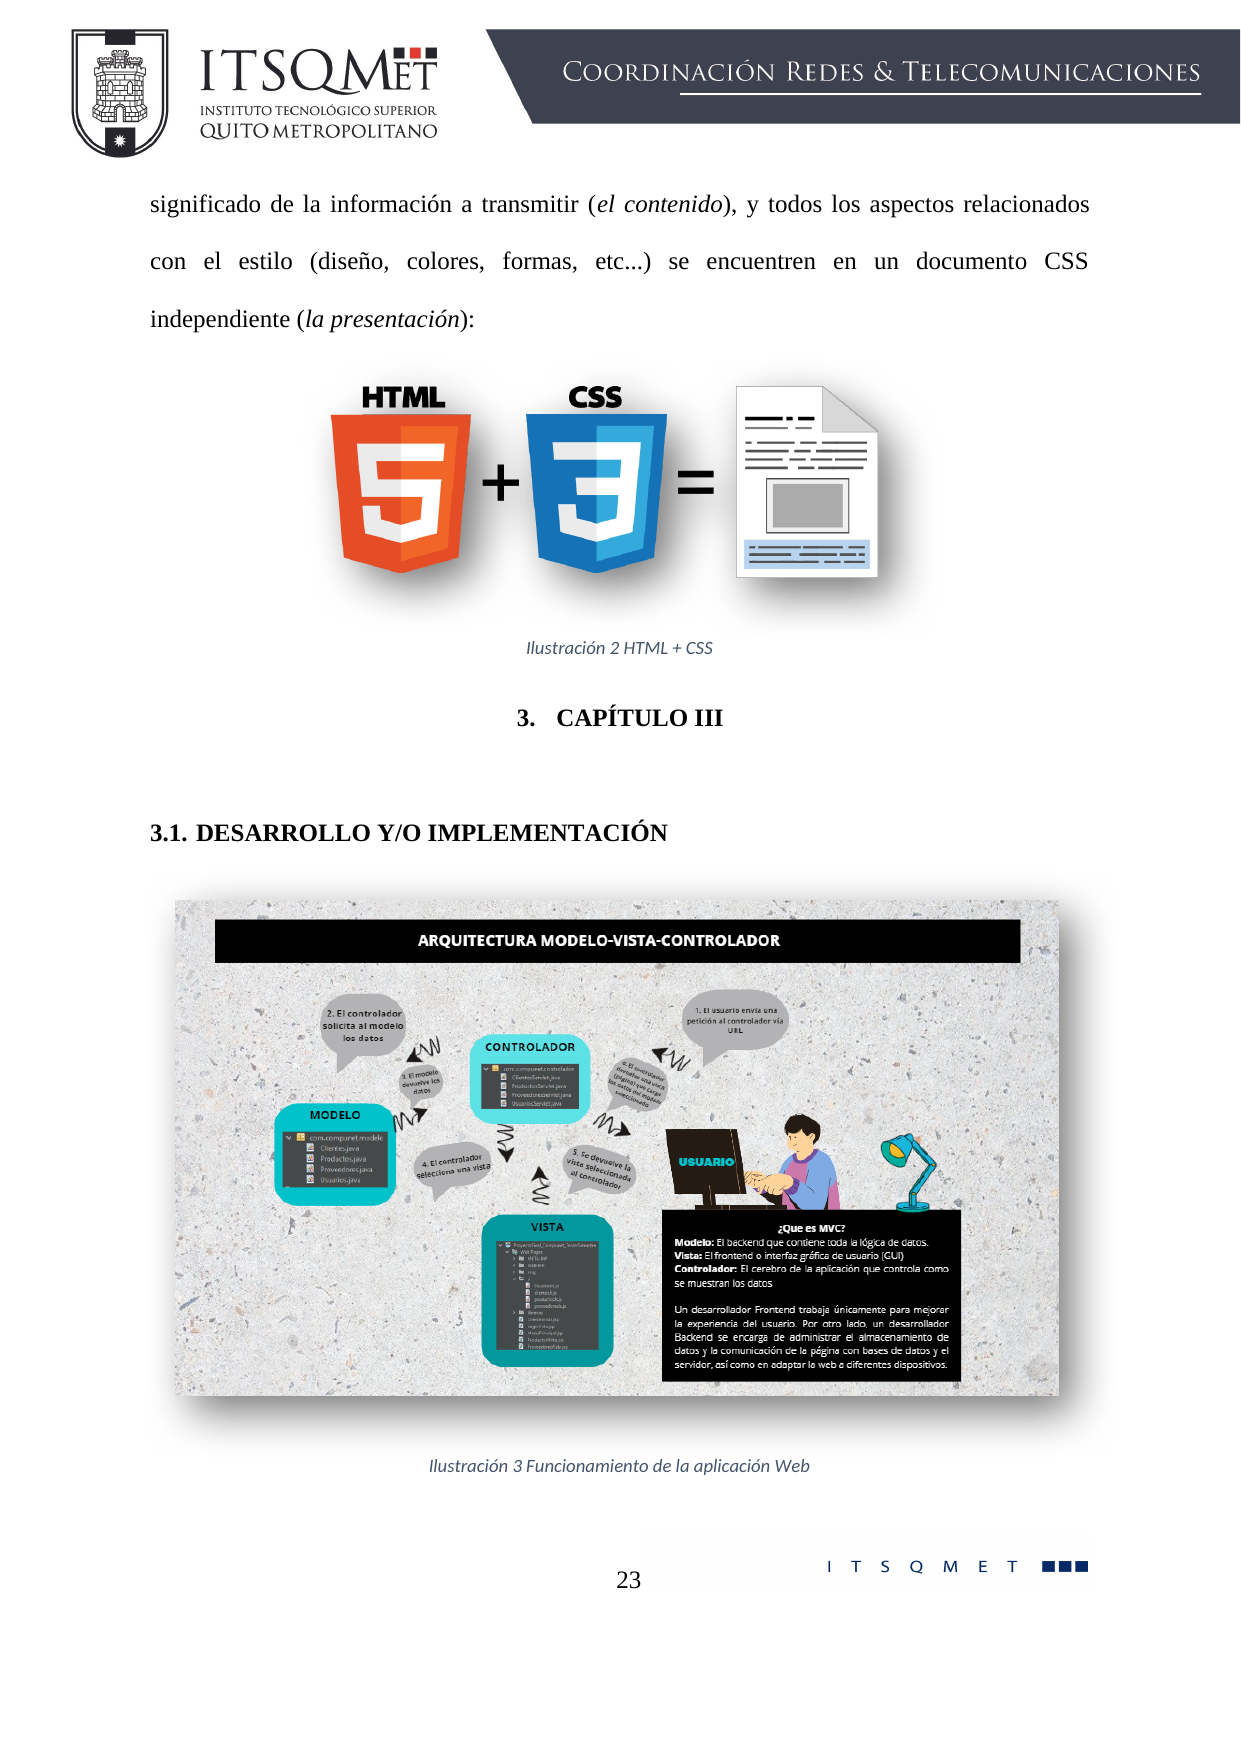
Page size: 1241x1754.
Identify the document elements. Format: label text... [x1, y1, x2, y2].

picture [641, 1533, 1091, 1589]
picture [0, 0, 1241, 179]
list DESARROLLO Y/O IMPLEMENTACIÓN [150, 818, 1090, 847]
picture [310, 376, 896, 587]
picture [175, 900, 1059, 1396]
list CAPÍTULO III [150, 703, 1090, 732]
